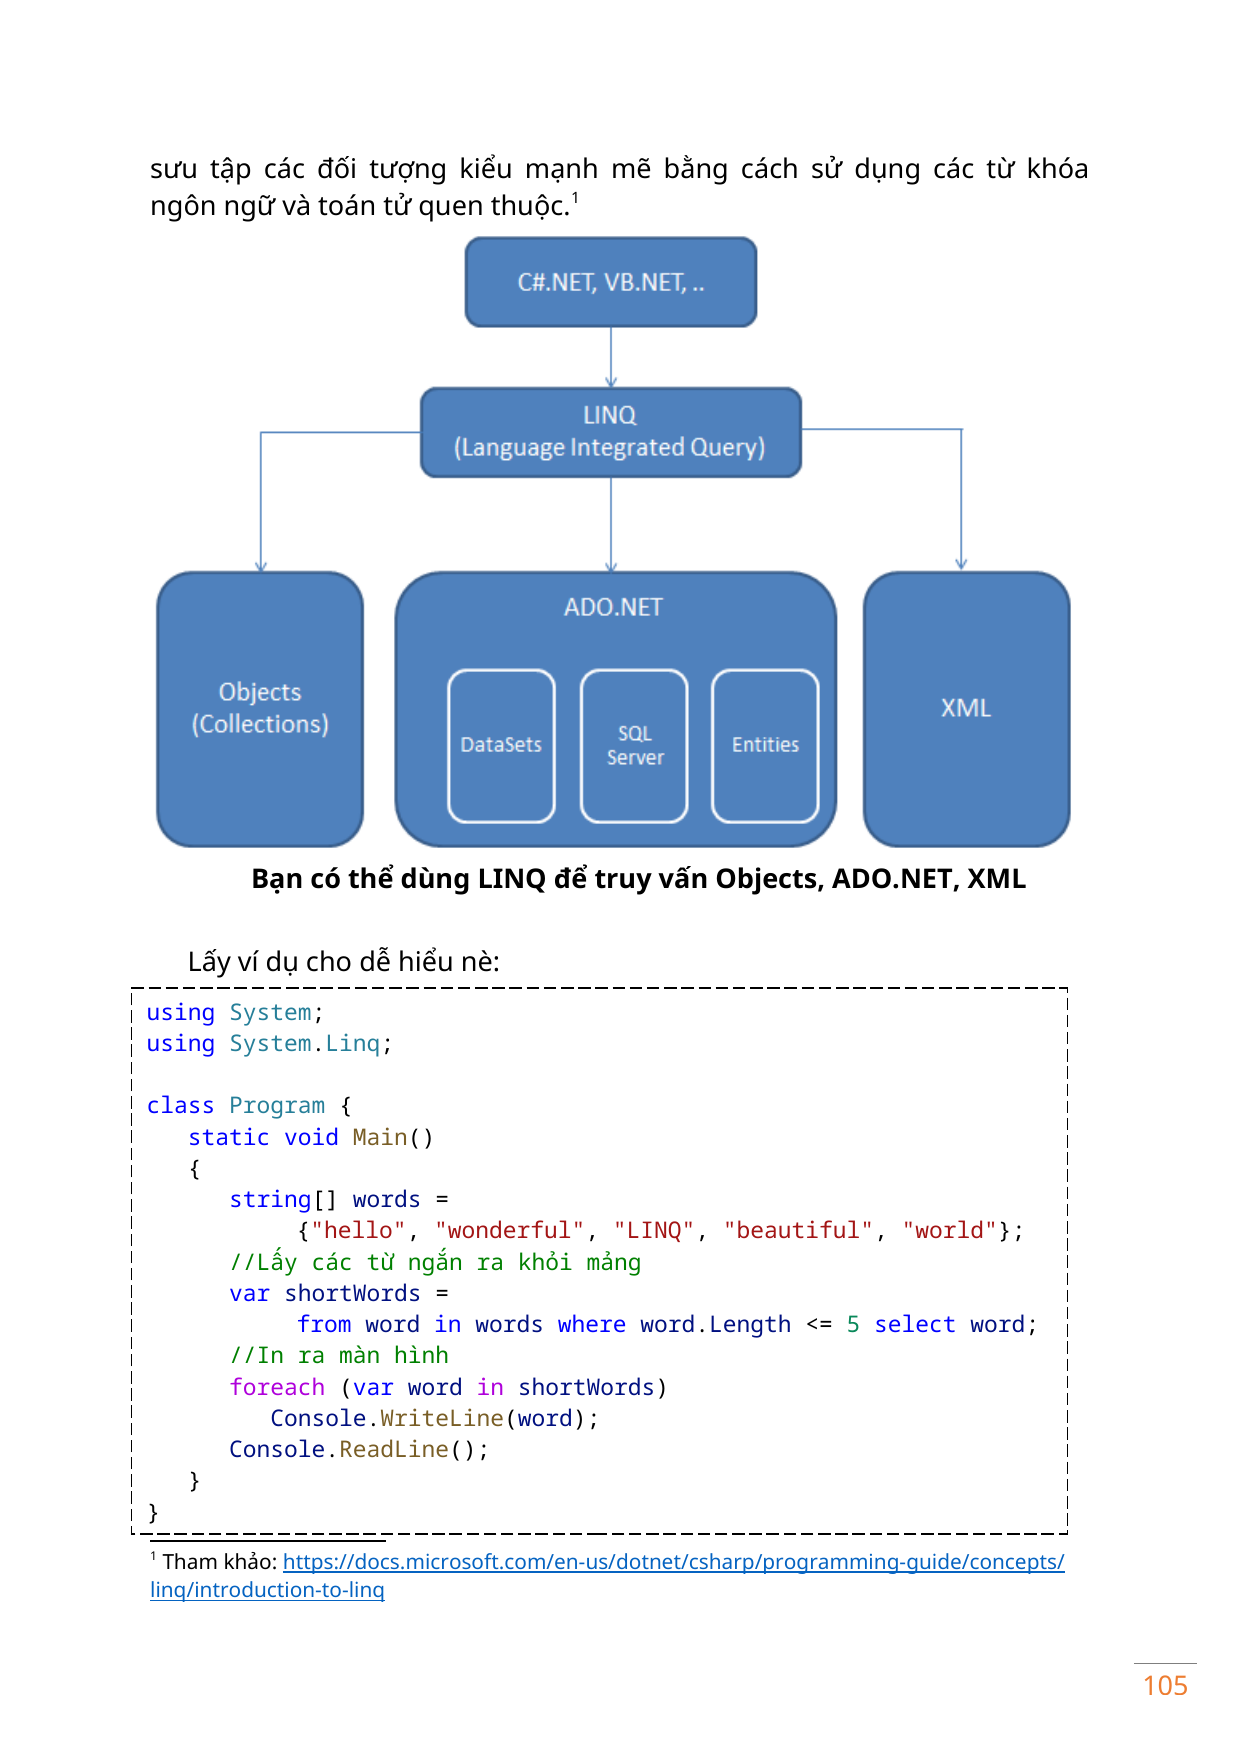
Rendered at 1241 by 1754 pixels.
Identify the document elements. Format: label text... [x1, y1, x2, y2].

text Bạn có thể dùng LINQ để truy vấn Objects, ADO.NET, XML [150, 860, 1090, 897]
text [150, 150, 1090, 224]
text Lấy ví dụ cho dễ hiểu nè: [150, 942, 1090, 979]
picture [150, 227, 1079, 856]
